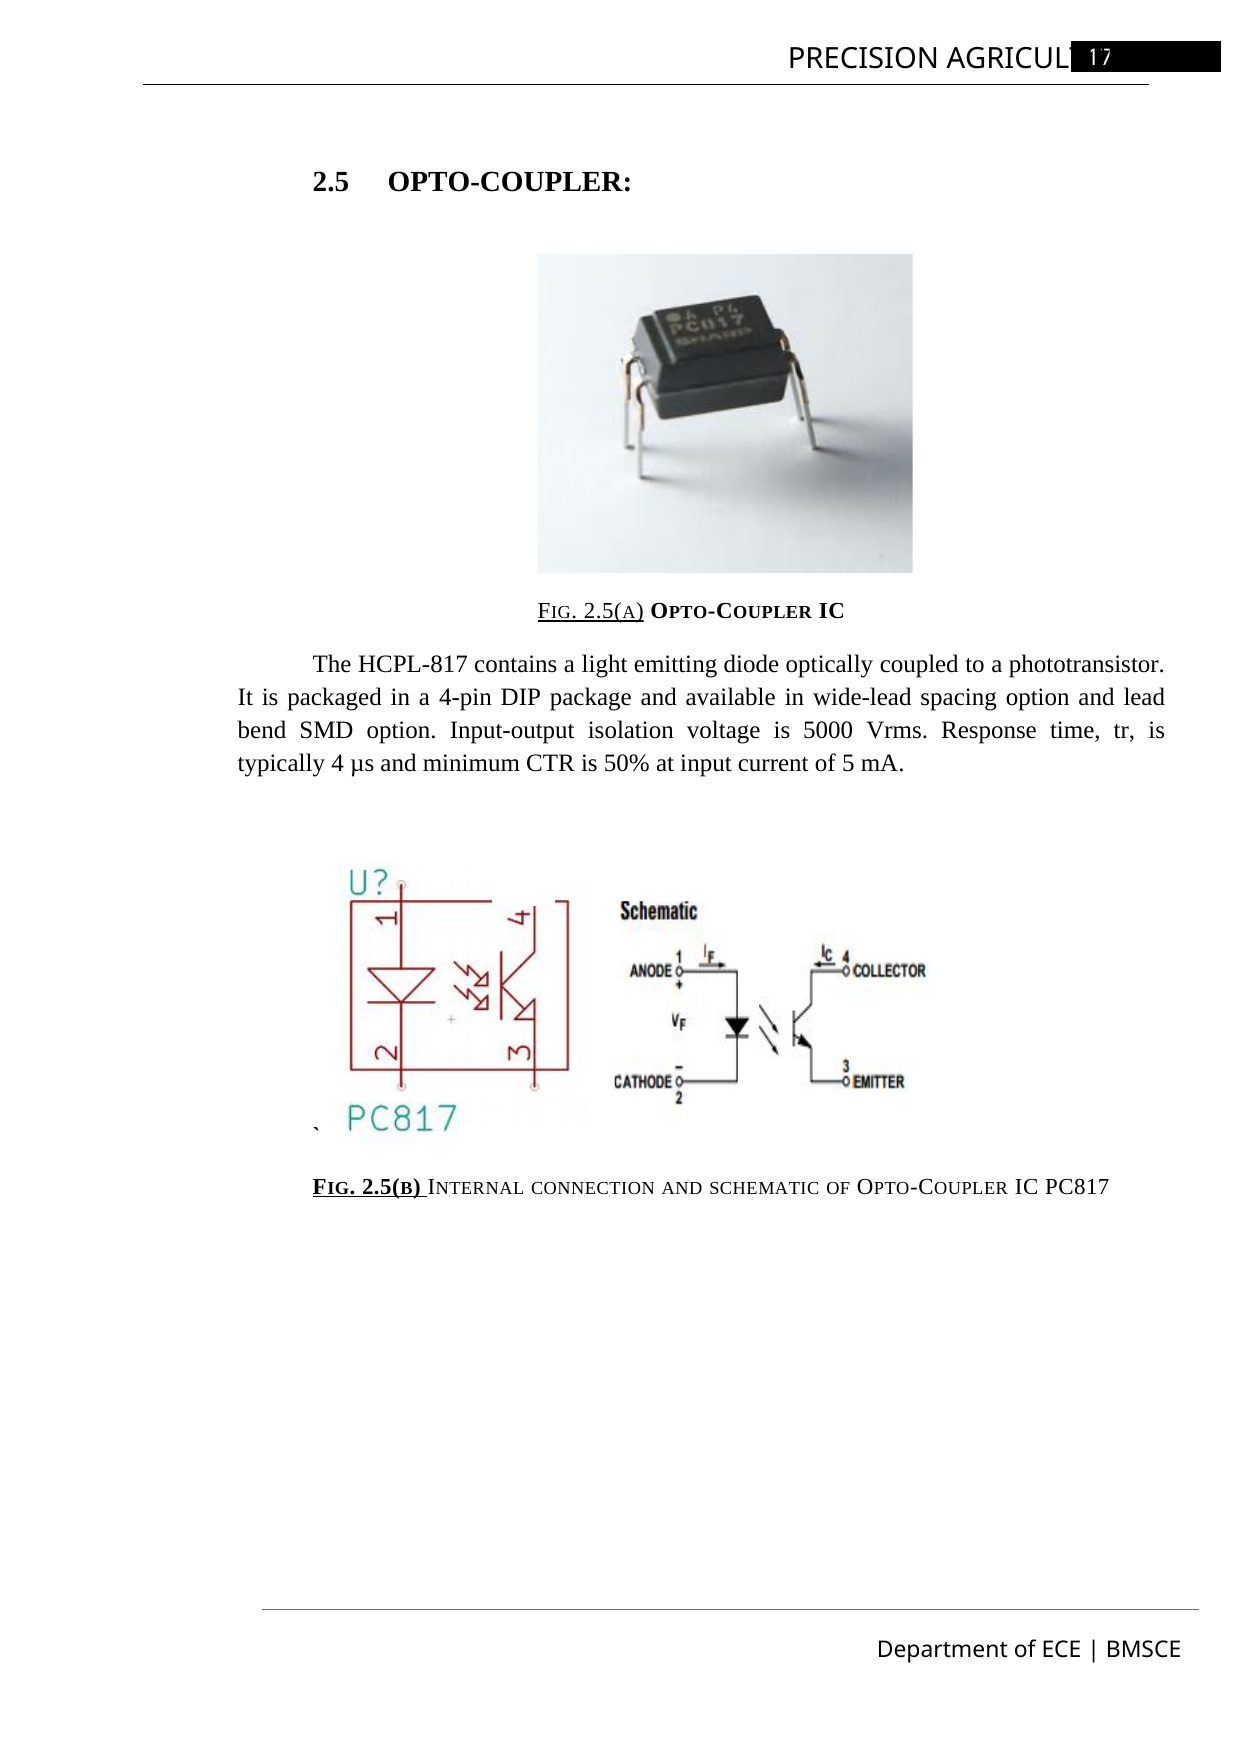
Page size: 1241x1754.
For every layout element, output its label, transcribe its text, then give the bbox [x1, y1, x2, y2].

picture [537, 254, 913, 573]
picture [320, 861, 953, 1144]
text Fig. 2.5(a) Opto-Coupler IC [162, 598, 1167, 624]
text Fig. 2.5(b) Internal connection and schematic of Opto-Coupler IC PC817 [312, 1173, 1167, 1199]
subtitle 2.5 OPTO-COUPLER: [162, 164, 1167, 198]
text The HCPL-817 contains a light emitting diode optically coupled to a phototransistor. It is packaged in a 4-pin DIP package and available in wide-lead spacing option and lead bend SMD option. Input-output isolation voltage is 5000 Vrms. Response time, tr, is typically 4 µs and minimum CTR is 50% at input current of 5 mA. [237, 649, 1167, 776]
